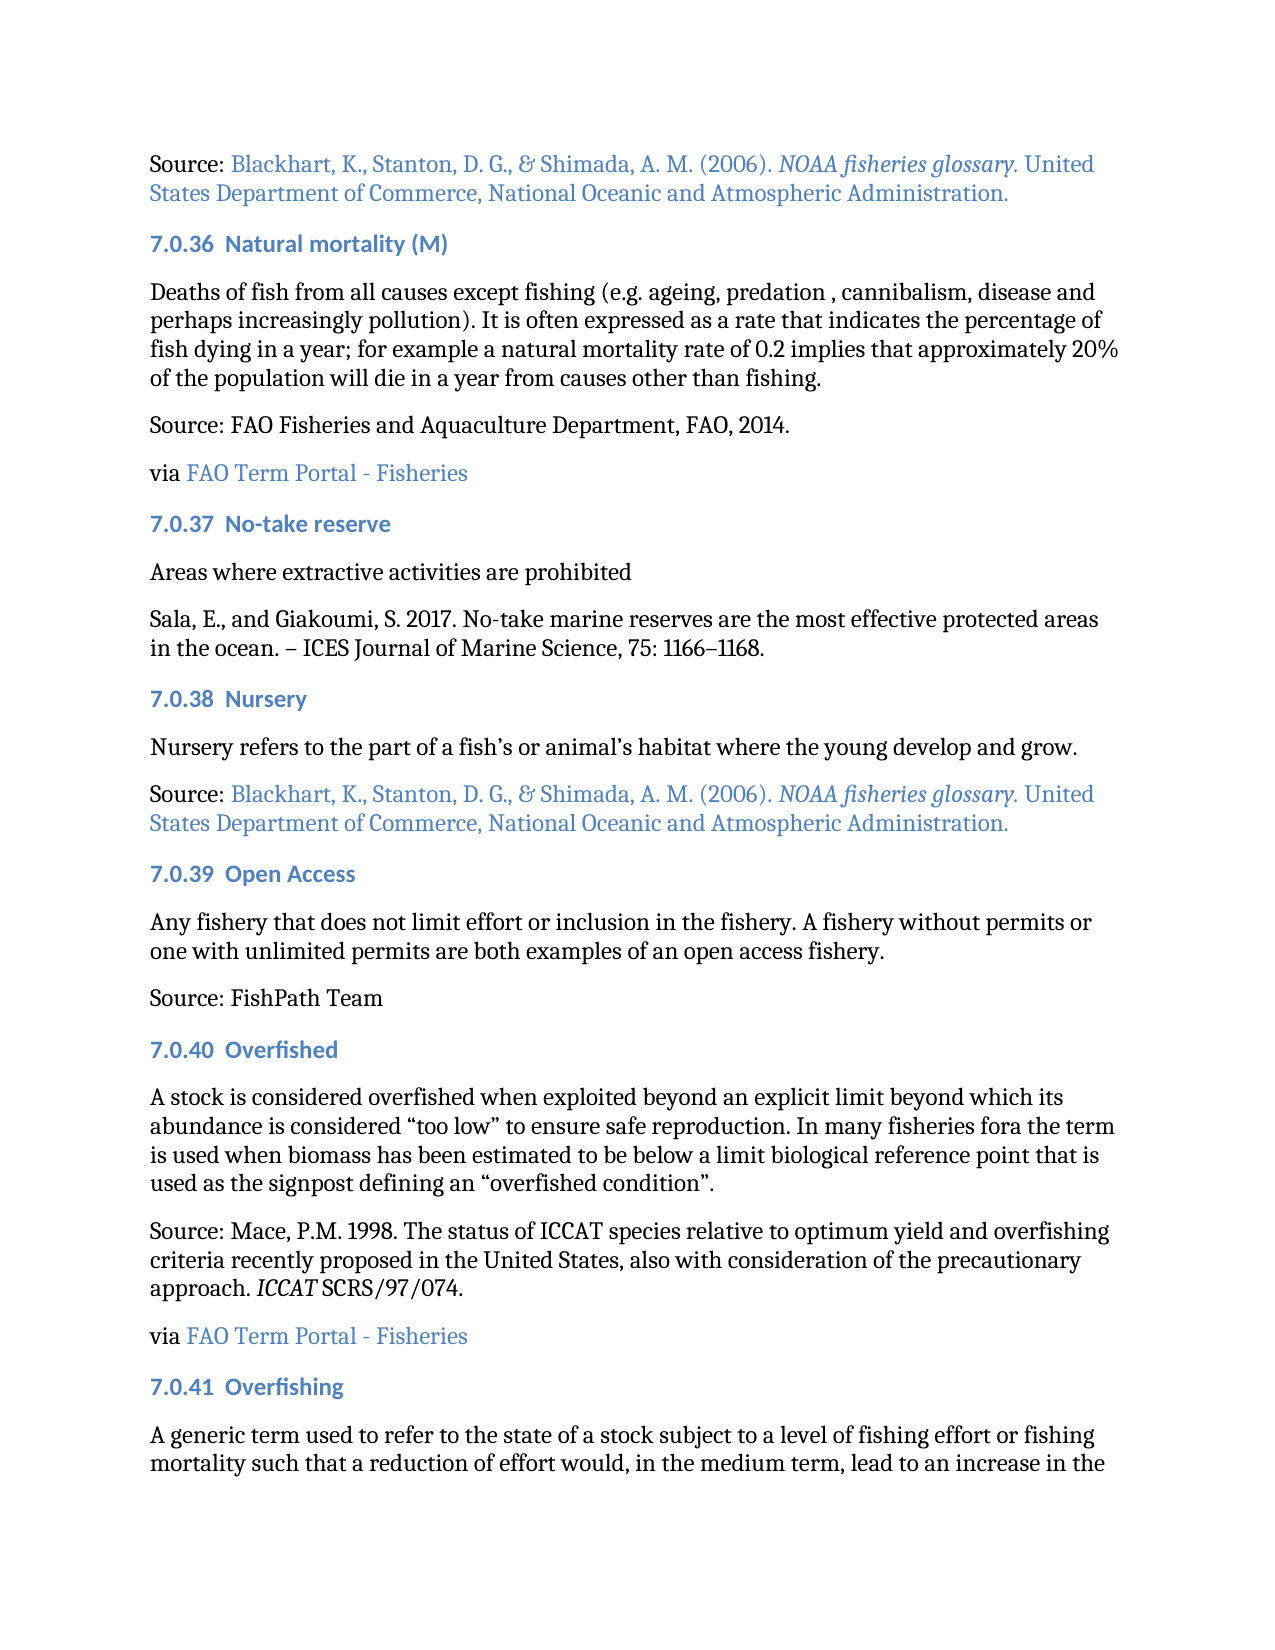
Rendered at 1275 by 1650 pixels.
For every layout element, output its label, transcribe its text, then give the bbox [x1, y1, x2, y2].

text Deaths of fish from all causes except fishing (e.g. ageing, predation , cannibalism, disease and perhaps increasingly pollution). It is often expressed as a rate that indicates the percentage of fish dying in a year; for example a natural mortality rate of 0.2 implies that approximately 20% of the population will die in a year from causes other than fishing. [150, 278, 1125, 393]
subtitle 7.0.37 No-take reserve [150, 508, 1125, 539]
text Any fishery that does not limit effort or inclusion in the fishery. A fishery without permits or one with unlimited permits are both examples of an open access fishery. [150, 908, 1125, 965]
text via FAO Term Portal - Fisheries [150, 1322, 1125, 1351]
text Nursery refers to the part of a fish’s or animal’s habitat where the young develop and grow. [150, 733, 1125, 762]
text Source: Mace, P.M. 1998. The status of ICCAT species relative to optimum yield and overfishing criteria recently proposed in the United States, also with consideration of the precautionary approach. ICCAT SCRS/97/074. [150, 1217, 1125, 1303]
text A stock is considered overfished when exploited beyond an explicit limit beyond which its abundance is considered “too low” to ensure safe reproduction. In many fisheries fora the term is used when biomass has been estimated to be below a limit biological reference point that is used as the signpost defining an “overfished condition”. [150, 1083, 1125, 1198]
subtitle 7.0.38 Nursery [150, 683, 1125, 714]
text Source: FishPath Team [150, 984, 1125, 1013]
subtitle 7.0.40 Overfished [150, 1034, 1125, 1064]
text Source: FAO Fisheries and Aquaculture Department, FAO, 2014. [150, 411, 1125, 440]
subtitle 7.0.36 Natural mortality (M) [150, 228, 1125, 259]
text Areas where extractive activities are prohibited [150, 558, 1125, 586]
text Sala, E., and Giakoumi, S. 2017. No-take marine reserves are the most effective protected areas in the ocean. – ICES Journal of Marine Science, 75: 1166–1168. [150, 605, 1125, 663]
text via FAO Term Portal - Fisheries [150, 459, 1125, 488]
subtitle 7.0.39 Open Access [150, 859, 1125, 889]
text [150, 1421, 1125, 1478]
subtitle 7.0.41 Overfishing [150, 1371, 1125, 1402]
